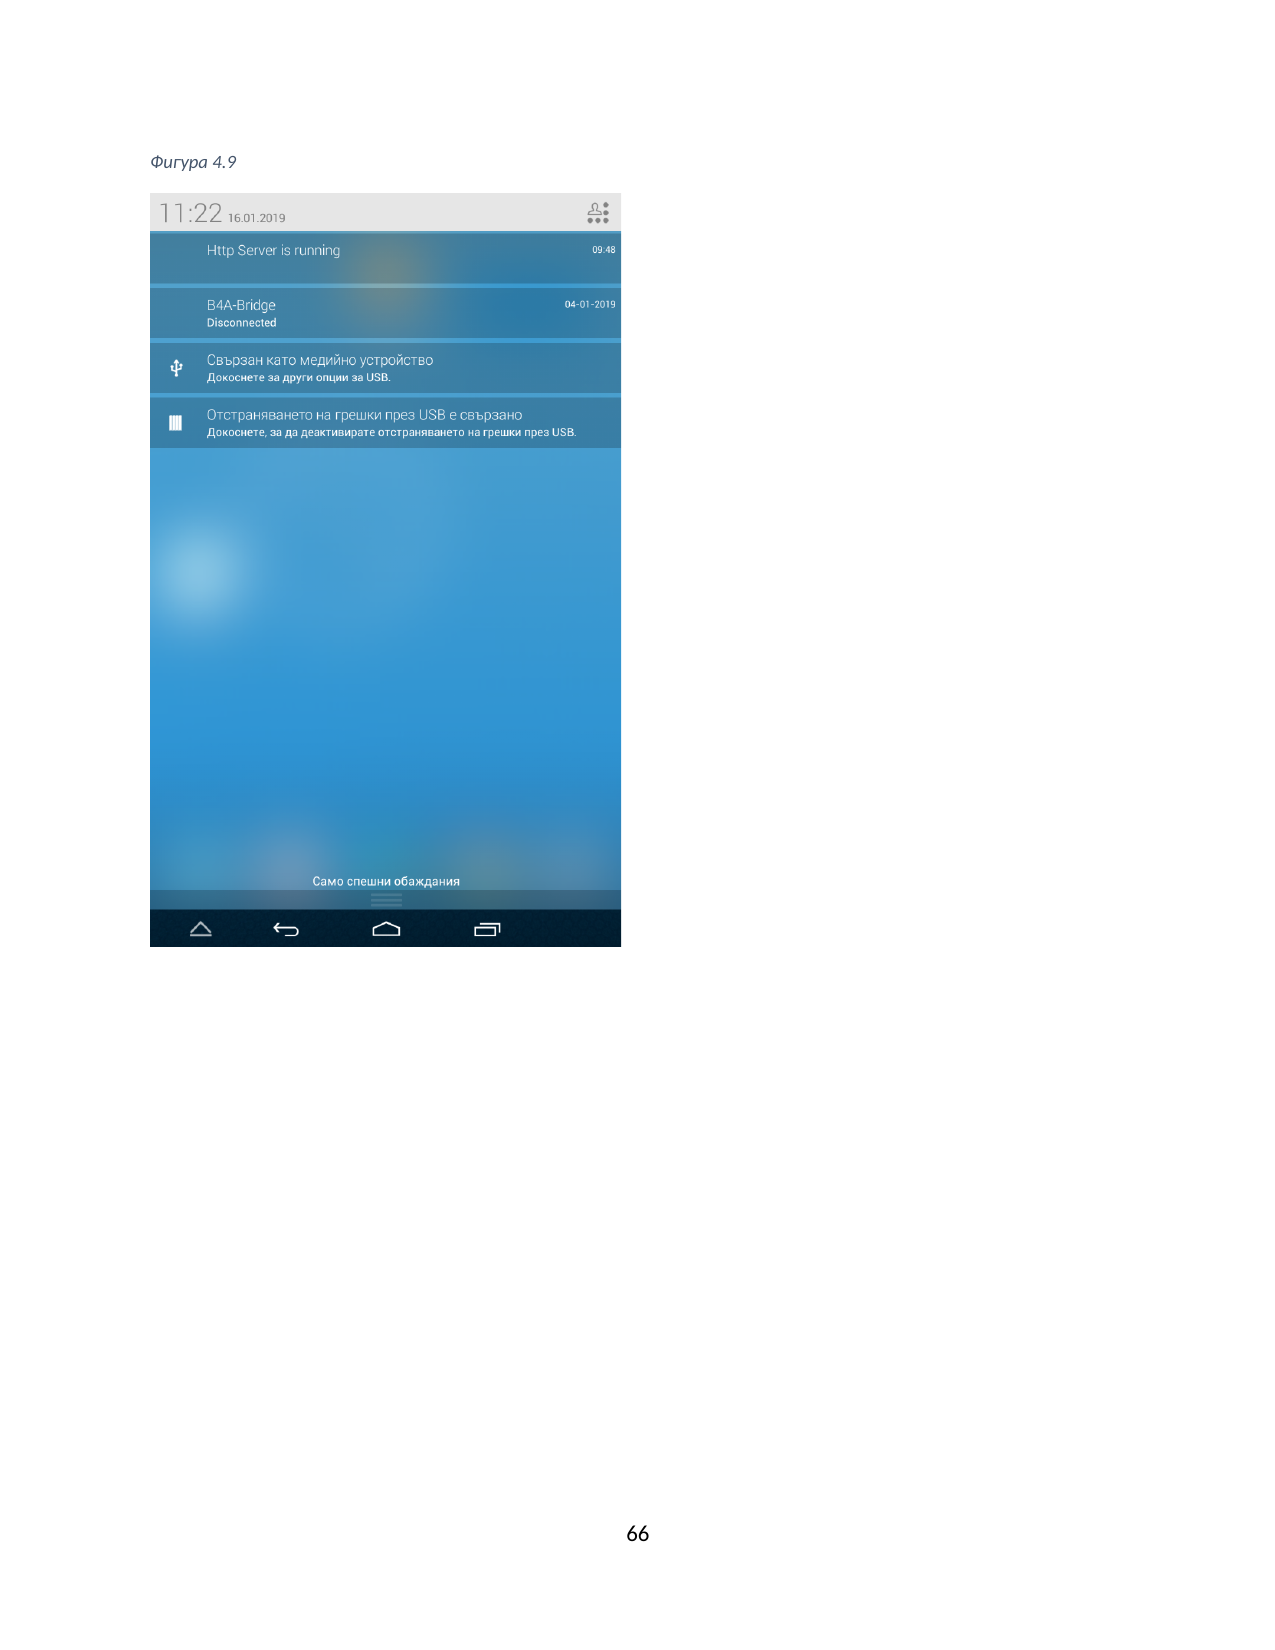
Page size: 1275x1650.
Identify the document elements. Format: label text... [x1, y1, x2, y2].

picture [150, 193, 622, 947]
text Фигура 4.9 [150, 150, 1125, 173]
